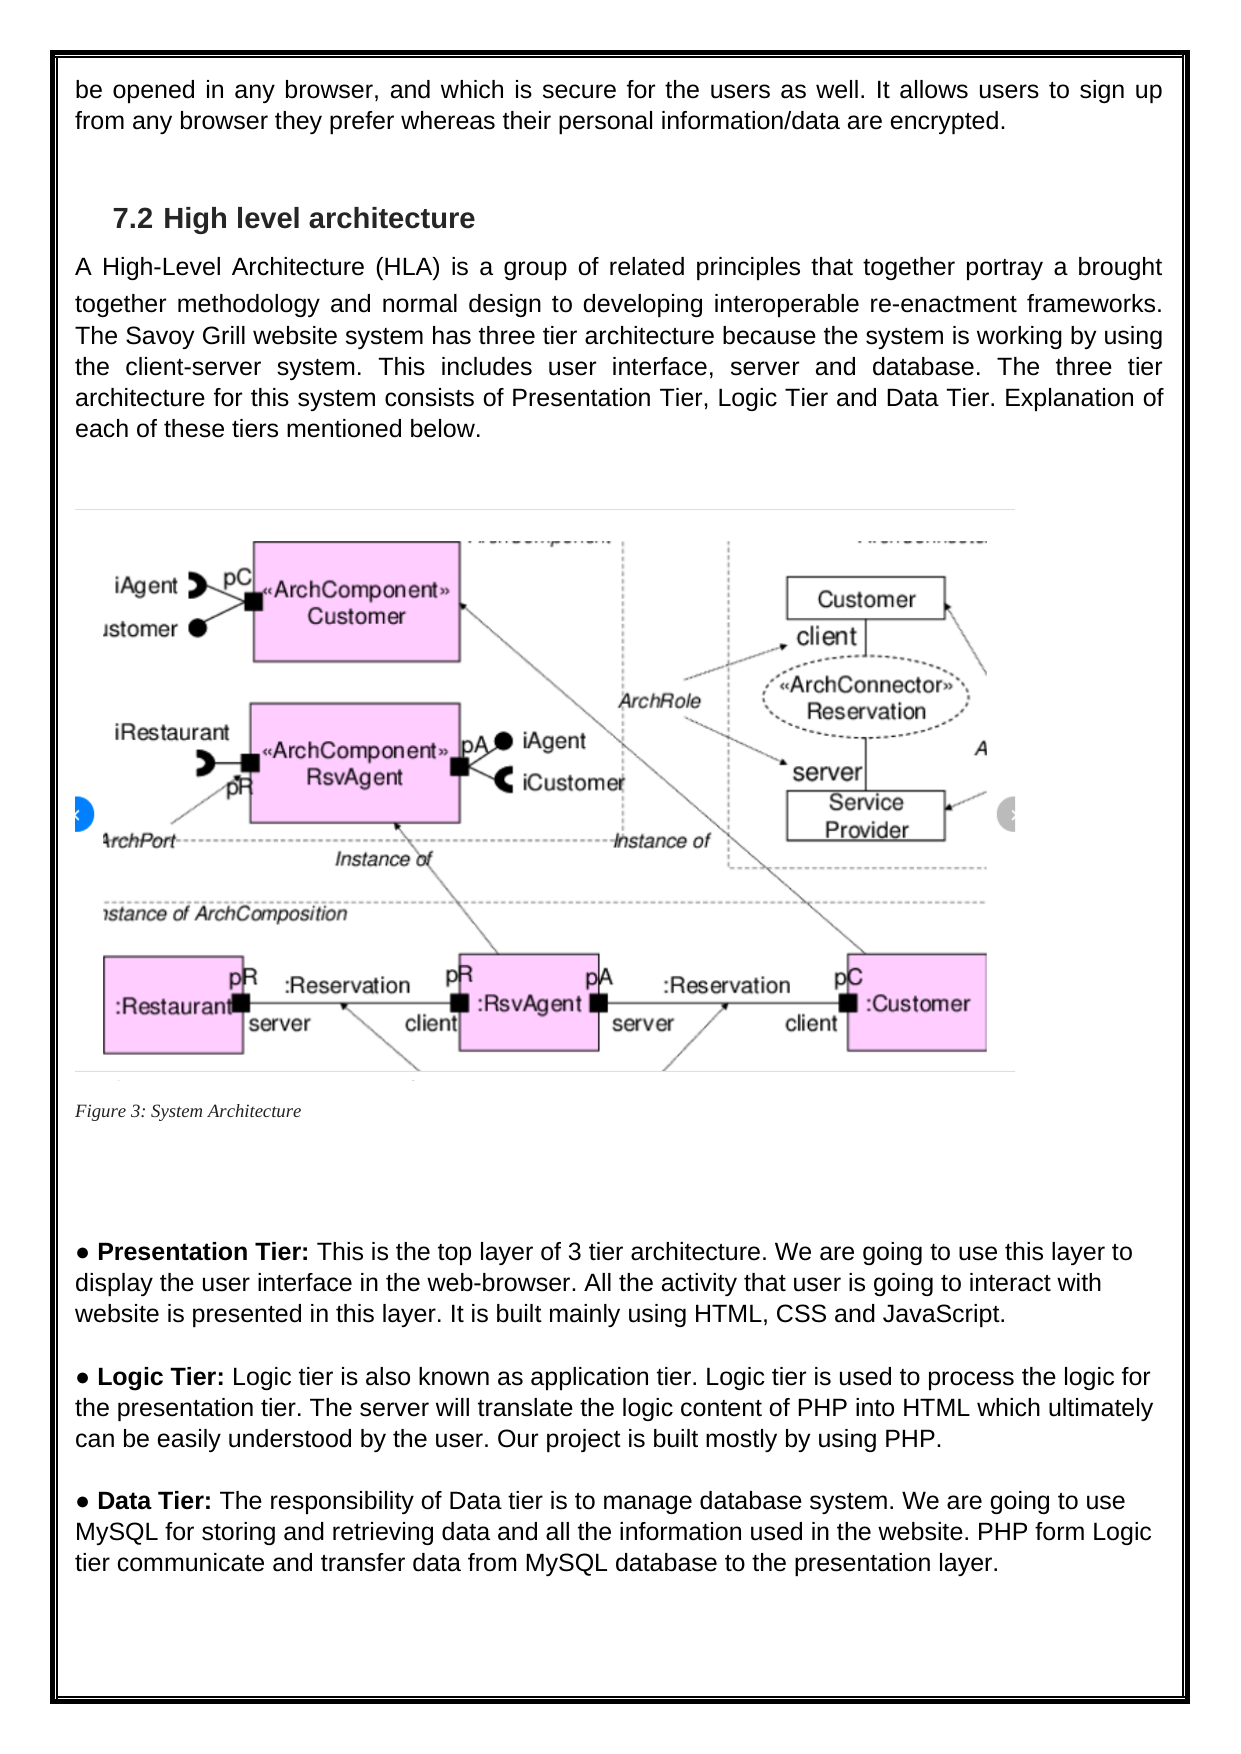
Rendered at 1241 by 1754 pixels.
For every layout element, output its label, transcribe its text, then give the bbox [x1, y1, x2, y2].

text ● Presentation Tier: This is the top layer of 3 tier architecture. We are going to use this layer to display the user interface in the web-browser. All the activity that user is going to interact with website is presented in this layer. It is built mainly using HTML, CSS and JavaScript. ● Logic Tier: Logic tier is also known as application tier. Logic tier is used to process the logic for the presentation tier. The server will translate the logic content of PHP into HTML which ultimately can be easily understood by the user. Our project is built mostly by using PHP. ● Data Tier: The responsibility of Data tier is to manage database system. We are going to use MySQL for storing and retrieving data and all the information used in the website. PHP form Logic tier communicate and transfer data from MySQL database to the presentation layer. [75, 1237, 1165, 1576]
subtitle High level architecture [112, 201, 1165, 235]
picture [75, 509, 1016, 1081]
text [75, 75, 1165, 135]
text A High-Level Architecture (HLA) is a group of related principles that together portray a brought together methodology and normal design to developing interoperable re-enactment frameworks. The Savoy Grill website system has three tier architecture because the system is working by using the client-server system. This includes user interface, server and database. The three tier architecture for this system consists of Presentation Tier, Logic Tier and Data Tier. Explanation of each of these tiers mentioned below. [75, 252, 1165, 443]
text Figure 3: System Architecture [75, 1099, 1165, 1121]
